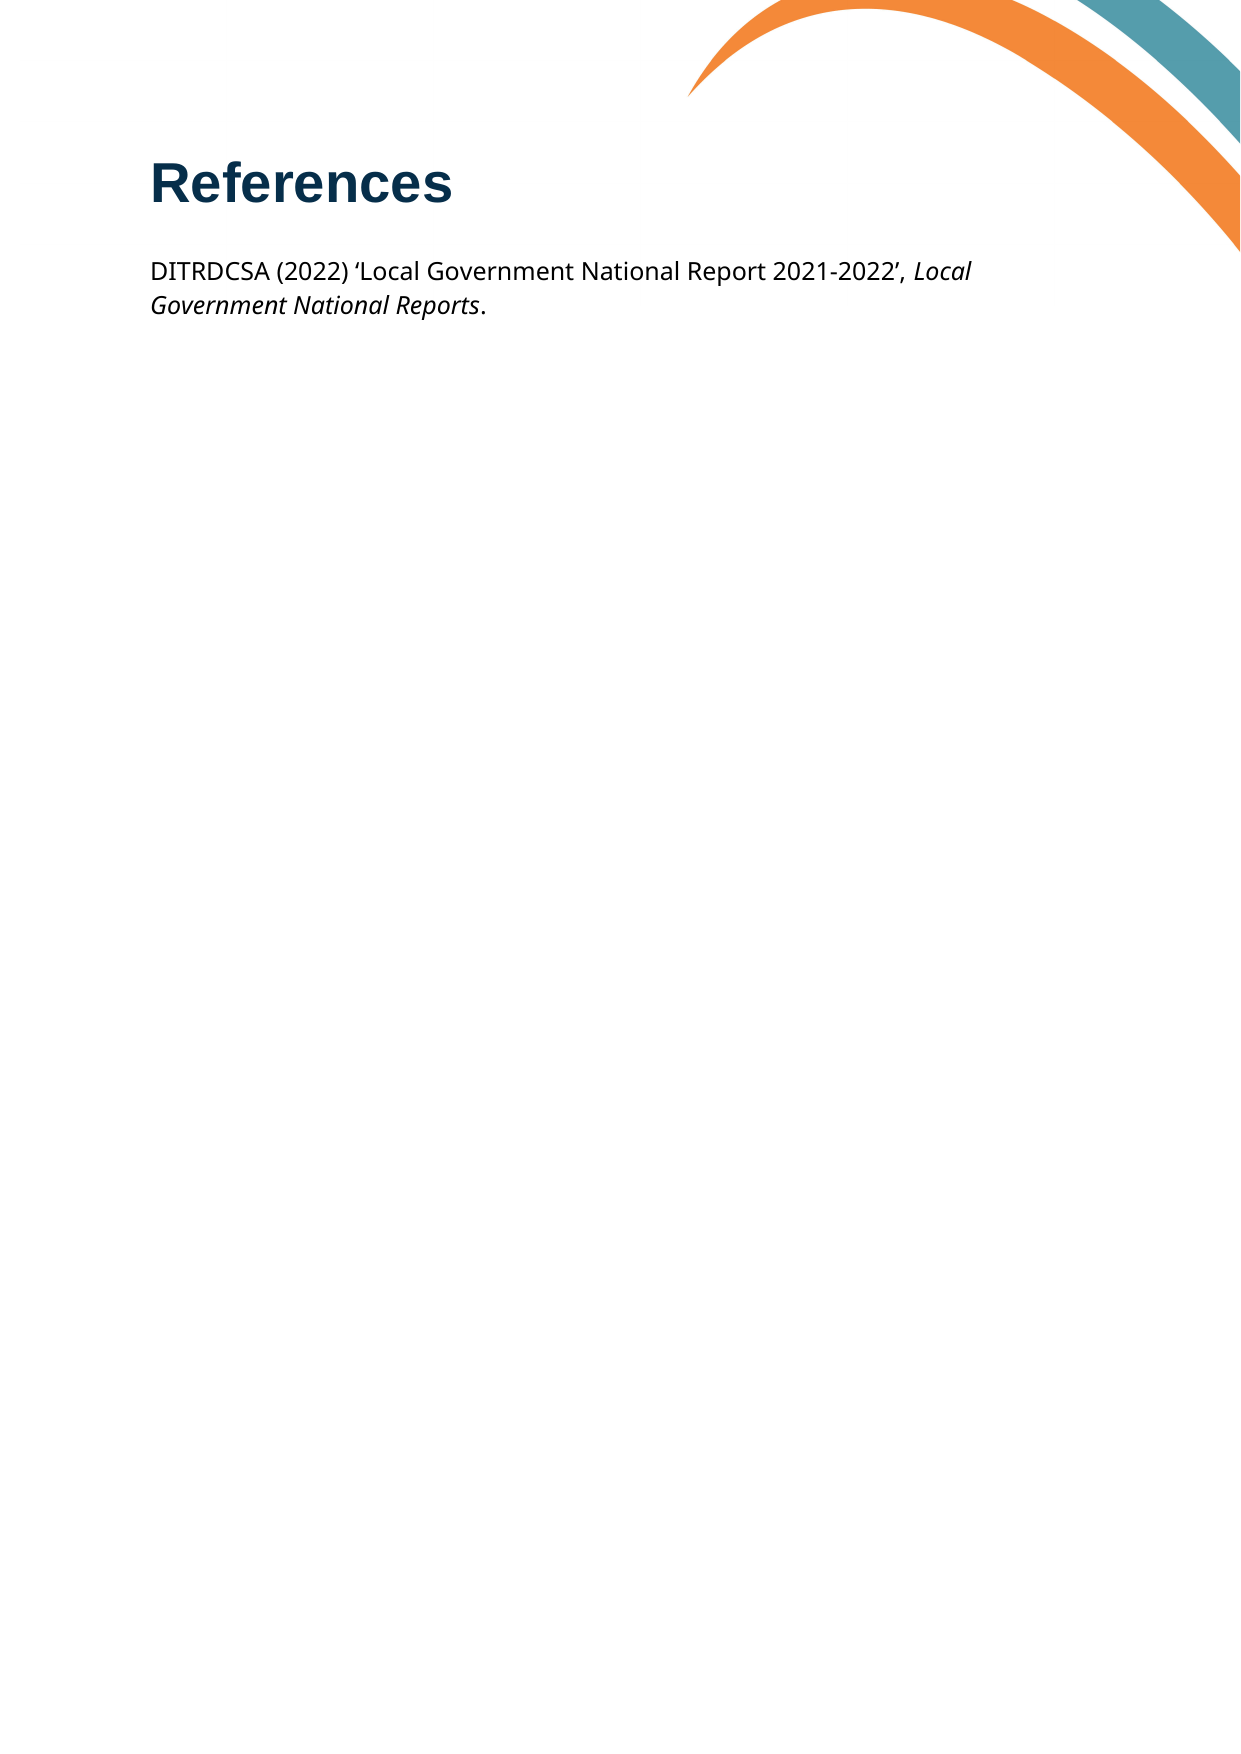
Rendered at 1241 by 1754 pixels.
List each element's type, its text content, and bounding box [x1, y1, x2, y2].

subtitle References [150, 150, 1090, 215]
picture [19, 0, 1241, 306]
text DITRDCSA (2022) ‘Local Government National Report 2021-2022’, Local Government National Reports. [150, 253, 1090, 322]
